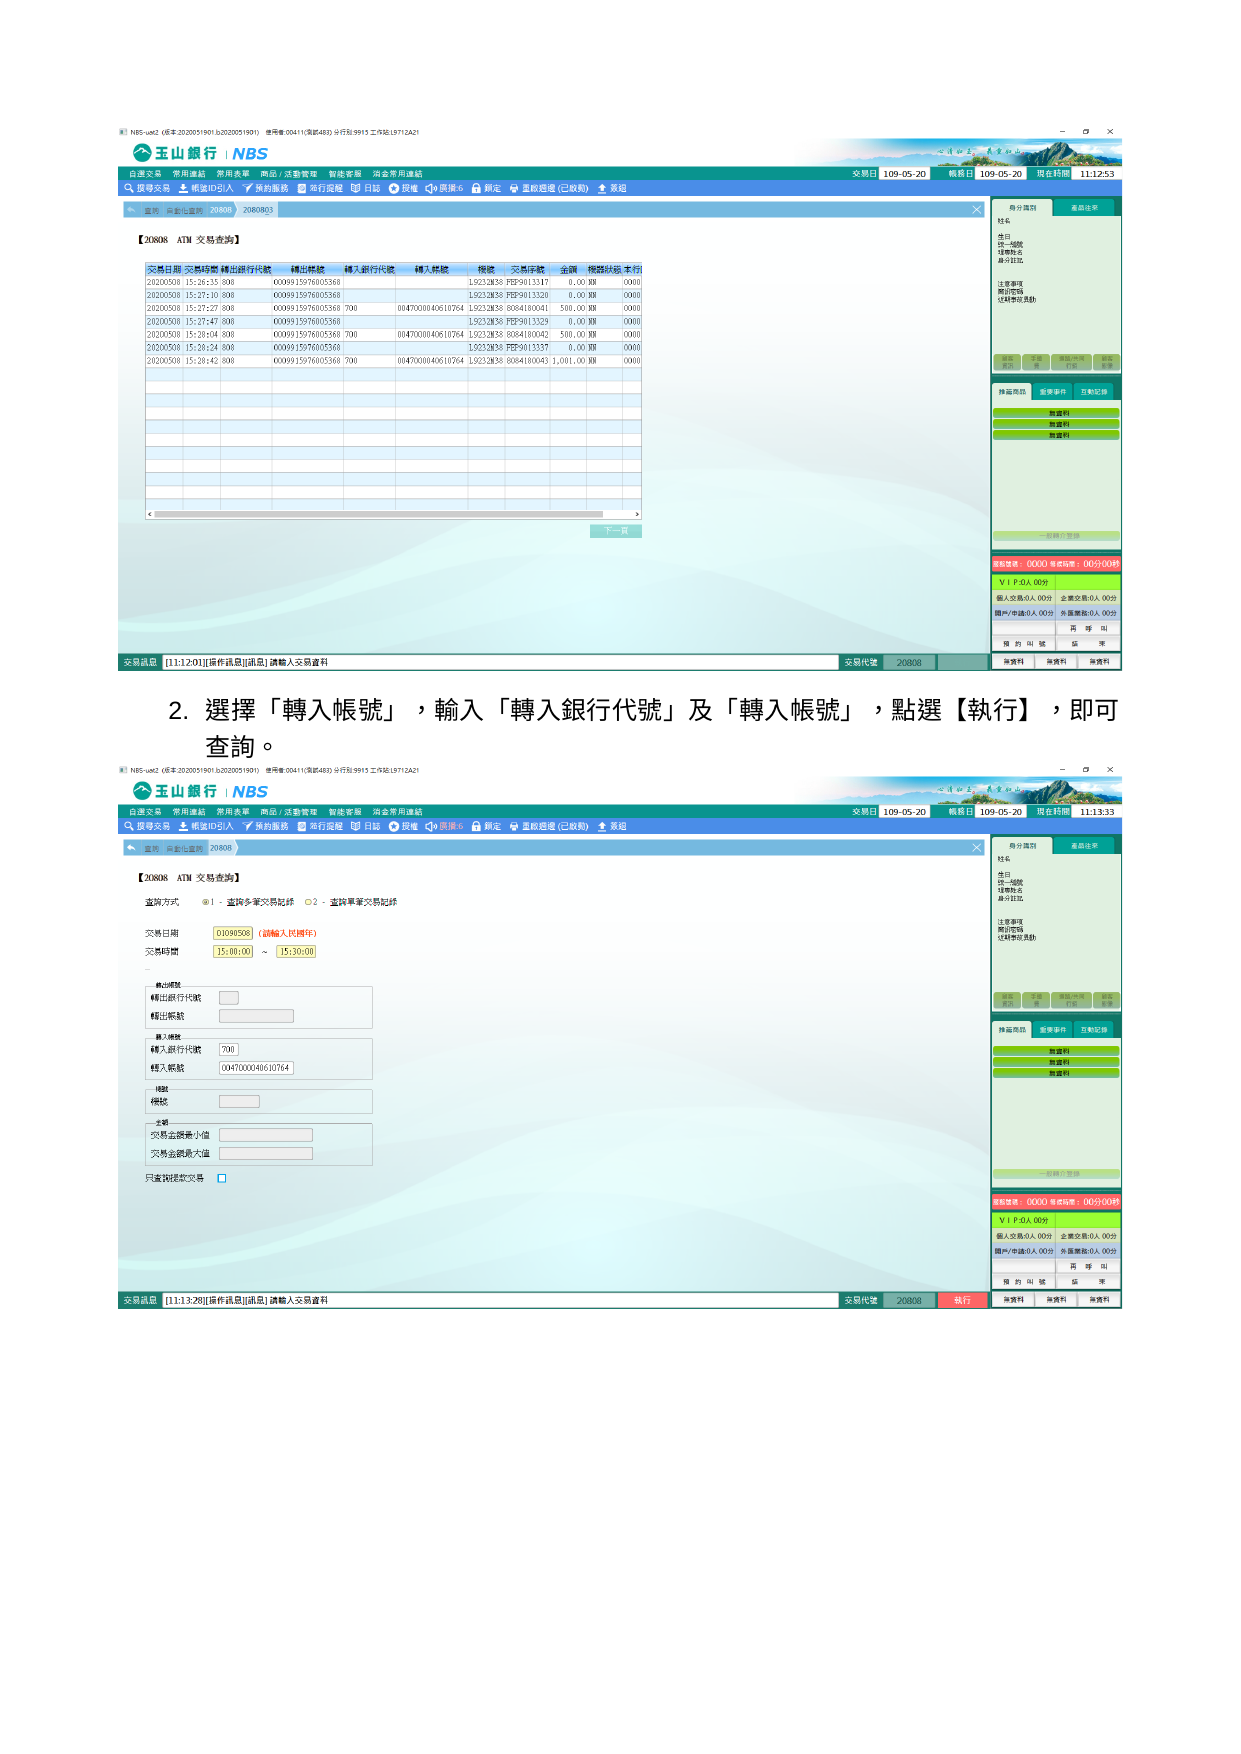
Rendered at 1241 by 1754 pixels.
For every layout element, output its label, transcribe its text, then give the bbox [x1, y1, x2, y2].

picture [118, 127, 1123, 671]
list 選擇「轉入帳號」，輸入「轉入銀行代號」及「轉入帳號」，點選【執行】，即可查詢。 [168, 689, 1122, 764]
picture [118, 764, 1123, 1309]
